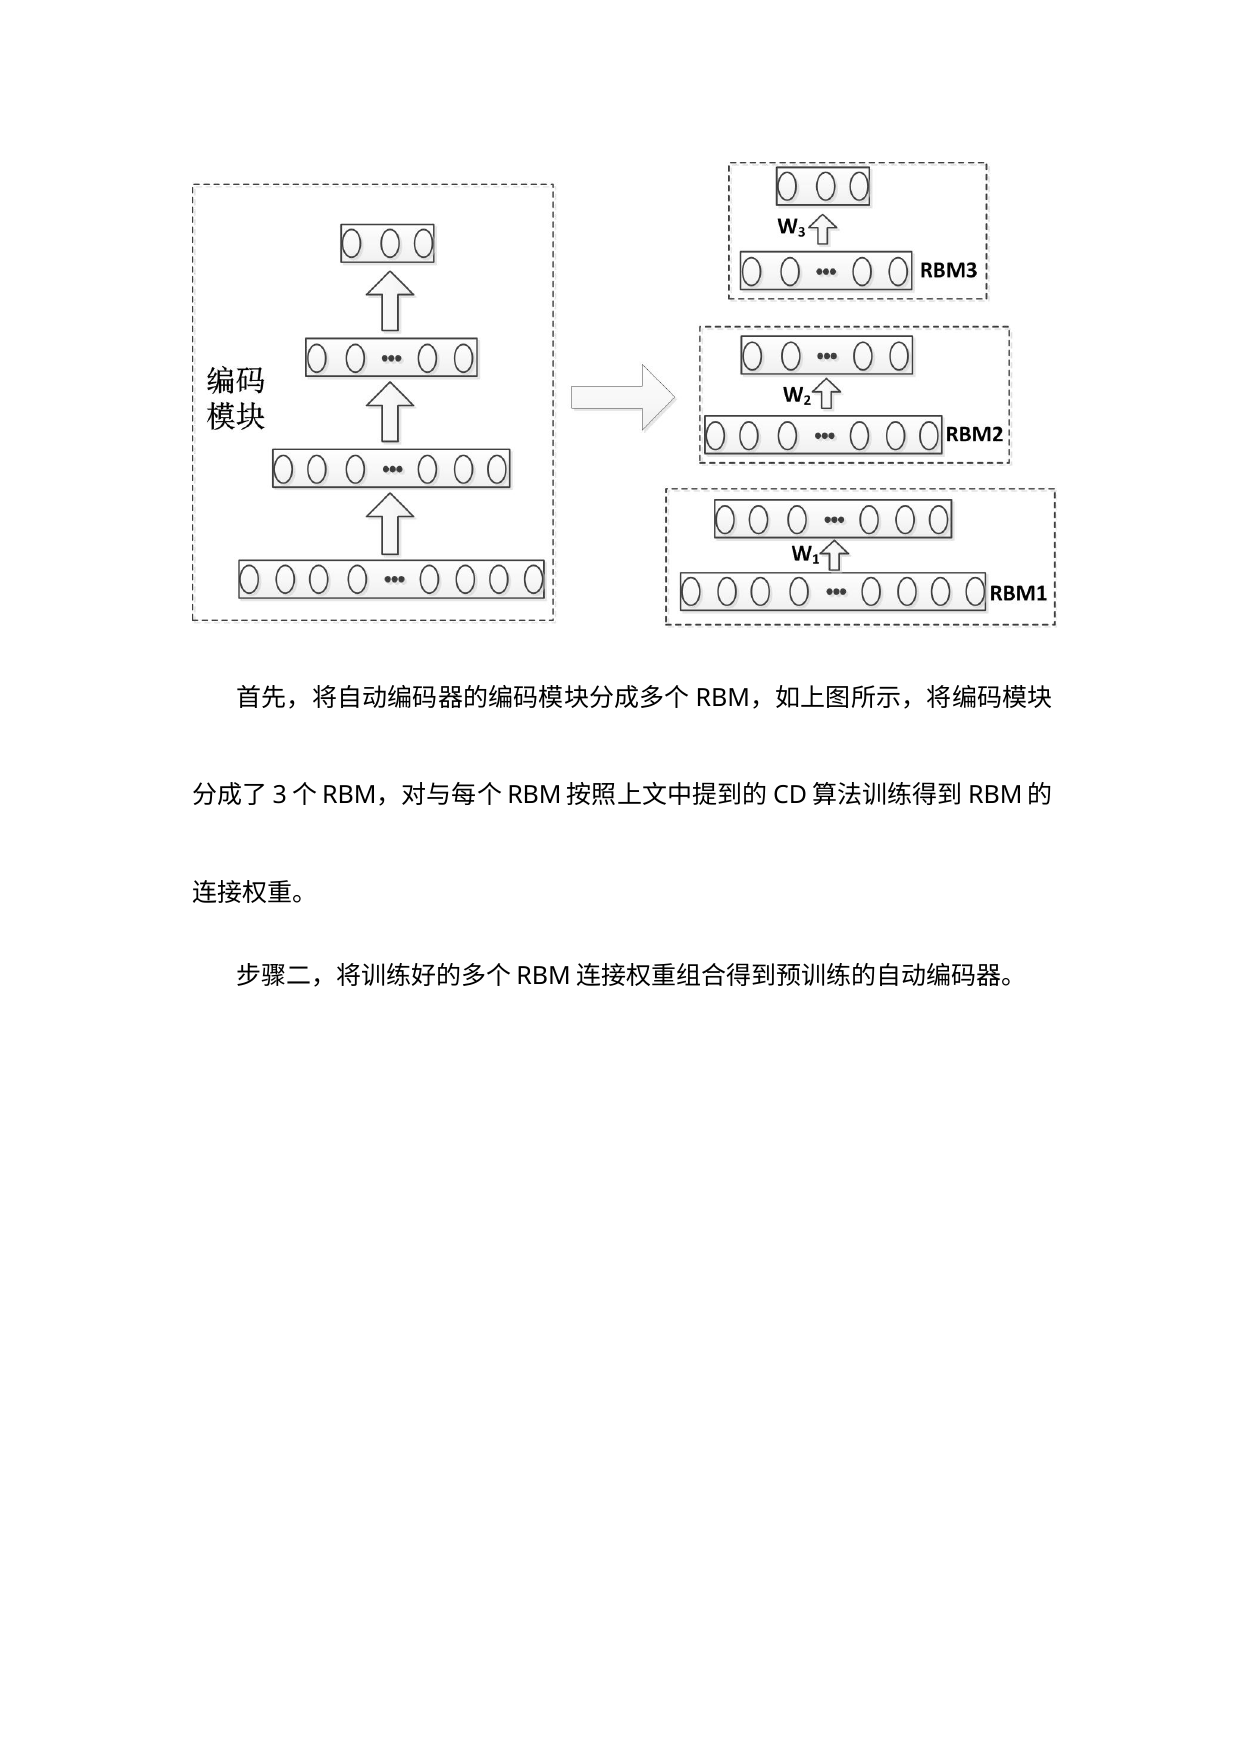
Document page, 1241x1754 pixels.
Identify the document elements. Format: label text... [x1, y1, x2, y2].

text 步骤二，将训练好的多个RBM连接权重组合得到预训练的自动编码器。 [192, 941, 1053, 1006]
text 首先，将自动编码器的编码模块分成多个RBM，如上图所示，将编码模块分成了3个RBM，对与每个RBM按照上文中提到的CD算法训练得到RBM的连接权重。 [192, 663, 1053, 923]
picture [192, 162, 1058, 628]
